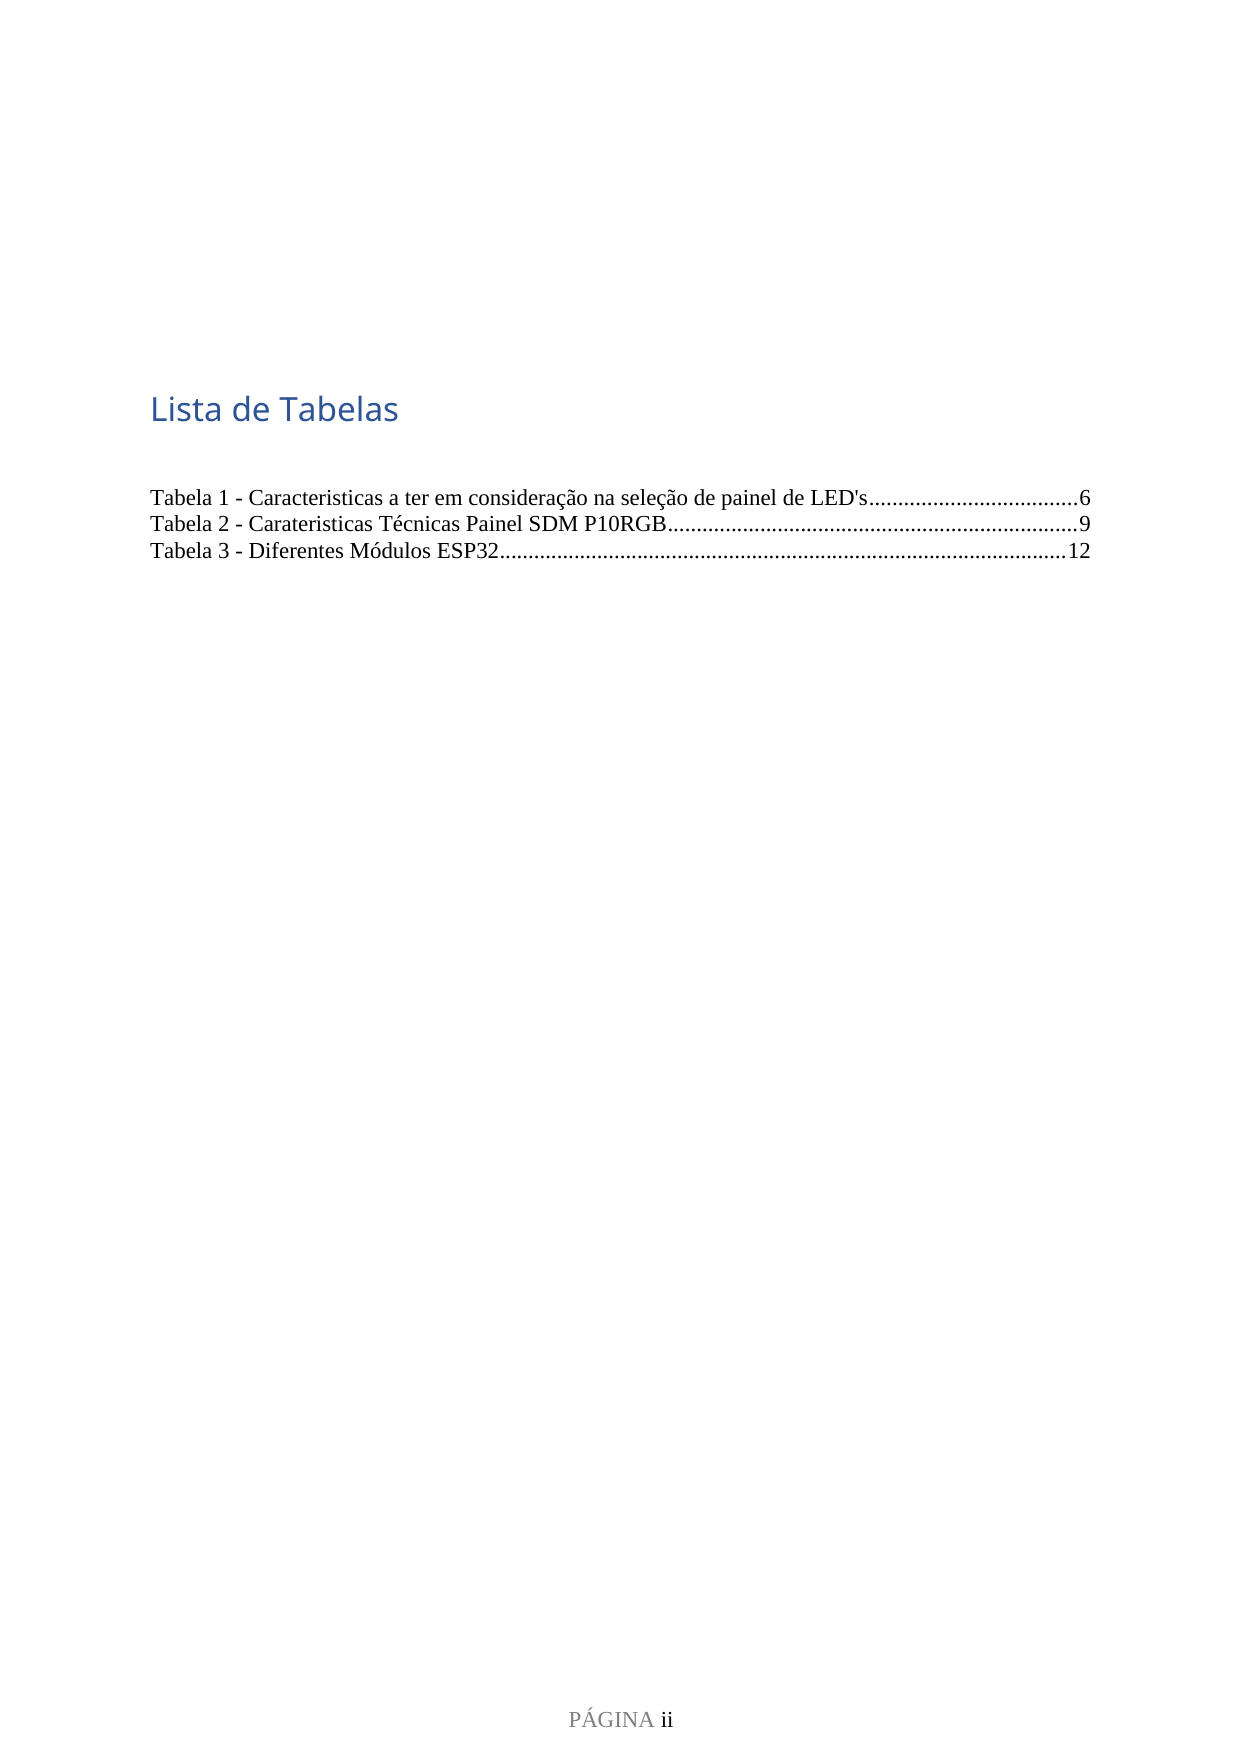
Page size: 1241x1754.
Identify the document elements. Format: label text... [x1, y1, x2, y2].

subtitle Lista de Tabelas [150, 386, 1092, 431]
text Tabela 2 - Carateristicas Técnicas Painel SDM P10RGB 9 [150, 510, 1092, 537]
text Tabela 1 - Caracteristicas a ter em consideração na seleção de painel de LED's 6 [150, 484, 1092, 510]
text Tabela 3 - Diferentes Módulos ESP32 12 [150, 537, 1092, 563]
